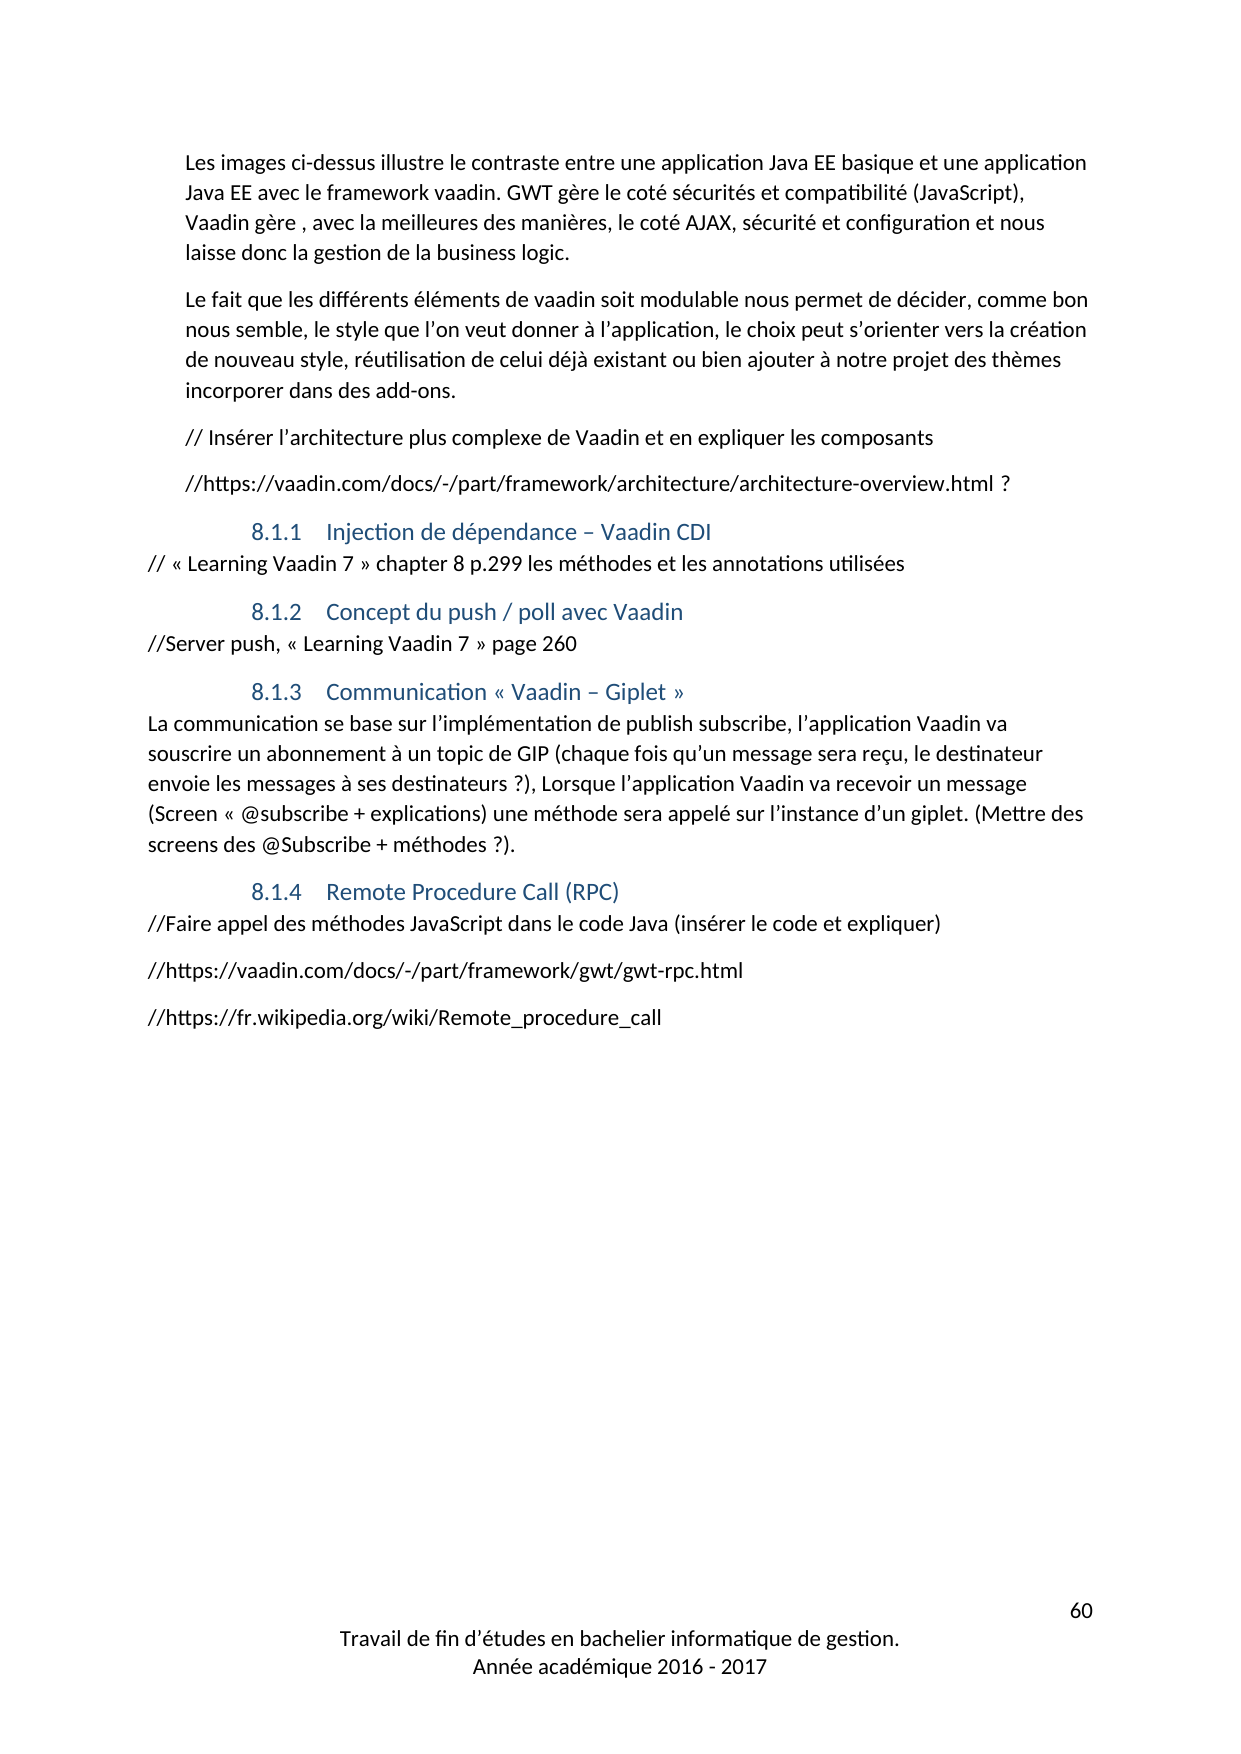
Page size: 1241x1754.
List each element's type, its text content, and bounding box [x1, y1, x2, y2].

text //https://fr.wikipedia.org/wiki/Remote_procedure_call [148, 1003, 1093, 1031]
subtitle Injection de dépendance – Vaadin CDI [251, 516, 1093, 547]
subtitle Concept du push / poll avec Vaadin [251, 596, 1093, 627]
subtitle Communication « Vaadin – Giplet » [251, 676, 1093, 706]
text // Insérer l’architecture plus complexe de Vaadin et en expliquer les composants [185, 423, 1093, 451]
text //https://vaadin.com/docs/-/part/framework/gwt/gwt-rpc.html [148, 956, 1093, 984]
text La communication se base sur l’implémentation de publish subscribe, l’application Vaadin va souscrire un abonnement à un topic de GIP (chaque fois qu’un message sera reçu, le destinateur envoie les messages à ses destinateurs ?), Lorsque l’application Vaadin va recevoir un message (Screen « @subscribe + explications) une méthode sera appelé sur l’instance d’un giplet. (Mettre des screens des @Subscribe + méthodes ?). [148, 709, 1093, 858]
text Le fait que les différents éléments de vaadin soit modulable nous permet de décider, comme bon nous semble, le style que l’on veut donner à l’application, le choix peut s’orienter vers la création de nouveau style, réutilisation de celui déjà existant ou bien ajouter à notre projet des thèmes incorporer dans des add-ons. [185, 285, 1093, 404]
text //https://vaadin.com/docs/-/part/framework/architecture/architecture-overview.html ? [185, 469, 1093, 497]
subtitle Remote Procedure Call (RPC) [251, 877, 1093, 907]
text //Faire appel des méthodes JavaScript dans le code Java (insérer le code et expliquer) [148, 909, 1093, 937]
text // « Learning Vaadin 7 » chapter 8 p.299 les méthodes et les annotations utilisées [148, 549, 1093, 577]
text //Server push, « Learning Vaadin 7 » page 260 [148, 629, 1093, 657]
text Les images ci-dessus illustre le contraste entre une application Java EE basique et une application Java EE avec le framework vaadin. GWT gère le coté sécurités et compatibilité (JavaScript), Vaadin gère , avec la meilleures des manières, le coté AJAX, sécurité et configuration et nous laisse donc la gestion de la business logic. [185, 148, 1093, 266]
